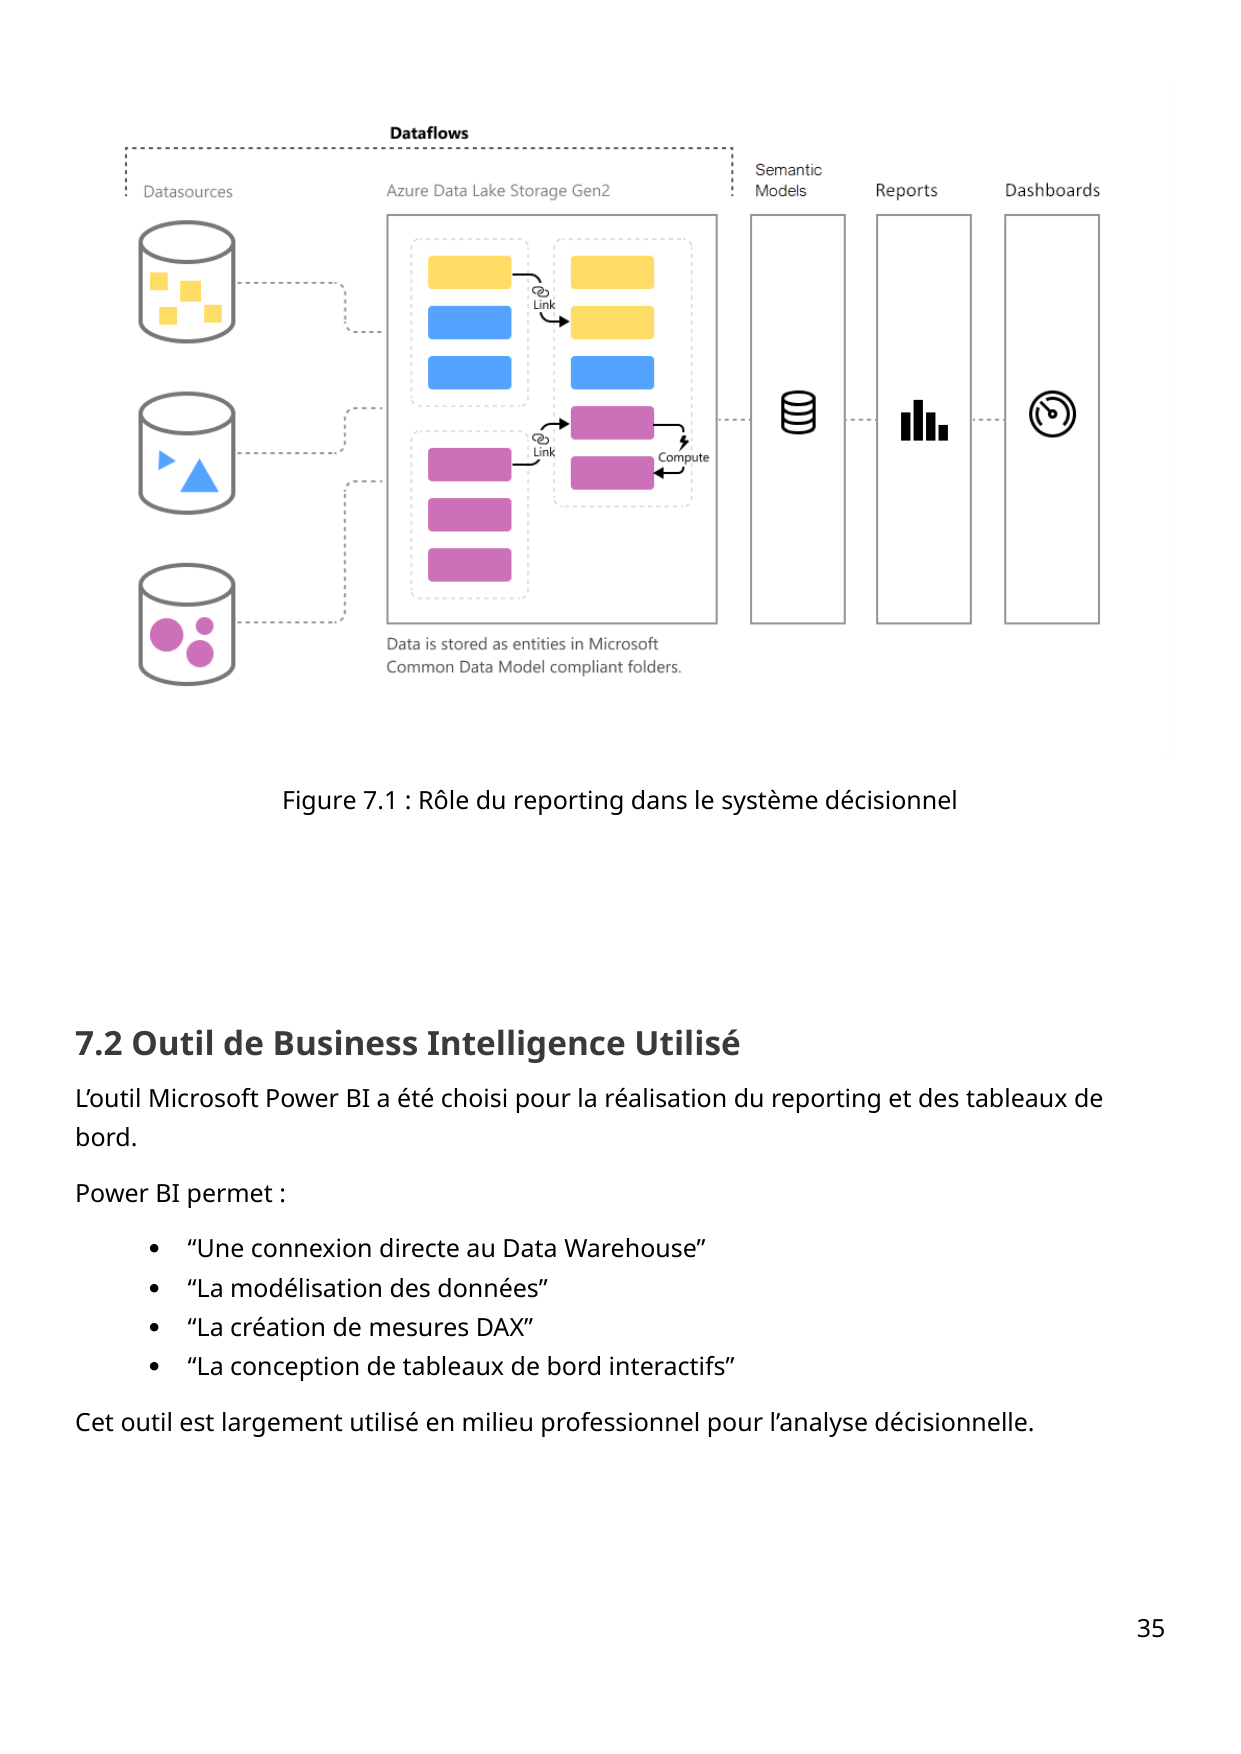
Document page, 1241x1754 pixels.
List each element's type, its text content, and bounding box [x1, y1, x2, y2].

list “La création de mesures DAX” [150, 1309, 1165, 1343]
text L’outil Microsoft Power BI a été choisi pour la réalisation du reporting et des tableaux de bord. [75, 1080, 1165, 1153]
list “Une connexion directe au Data Warehouse” [150, 1231, 1165, 1265]
text Power BI permet : [75, 1175, 1165, 1209]
text Cet outil est largement utilisé en milieu professionnel pour l’analyse décisionnelle. [75, 1404, 1165, 1438]
list “La conception de tableaux de bord interactifs” [150, 1349, 1165, 1383]
text Figure 7.1 : Rôle du reporting dans le système décisionnel [75, 782, 1165, 816]
subtitle 7.2 Outil de Business Intelligence Utilisé [75, 1020, 1165, 1065]
list “La modélisation des données” [150, 1270, 1165, 1304]
picture [75, 75, 1174, 754]
